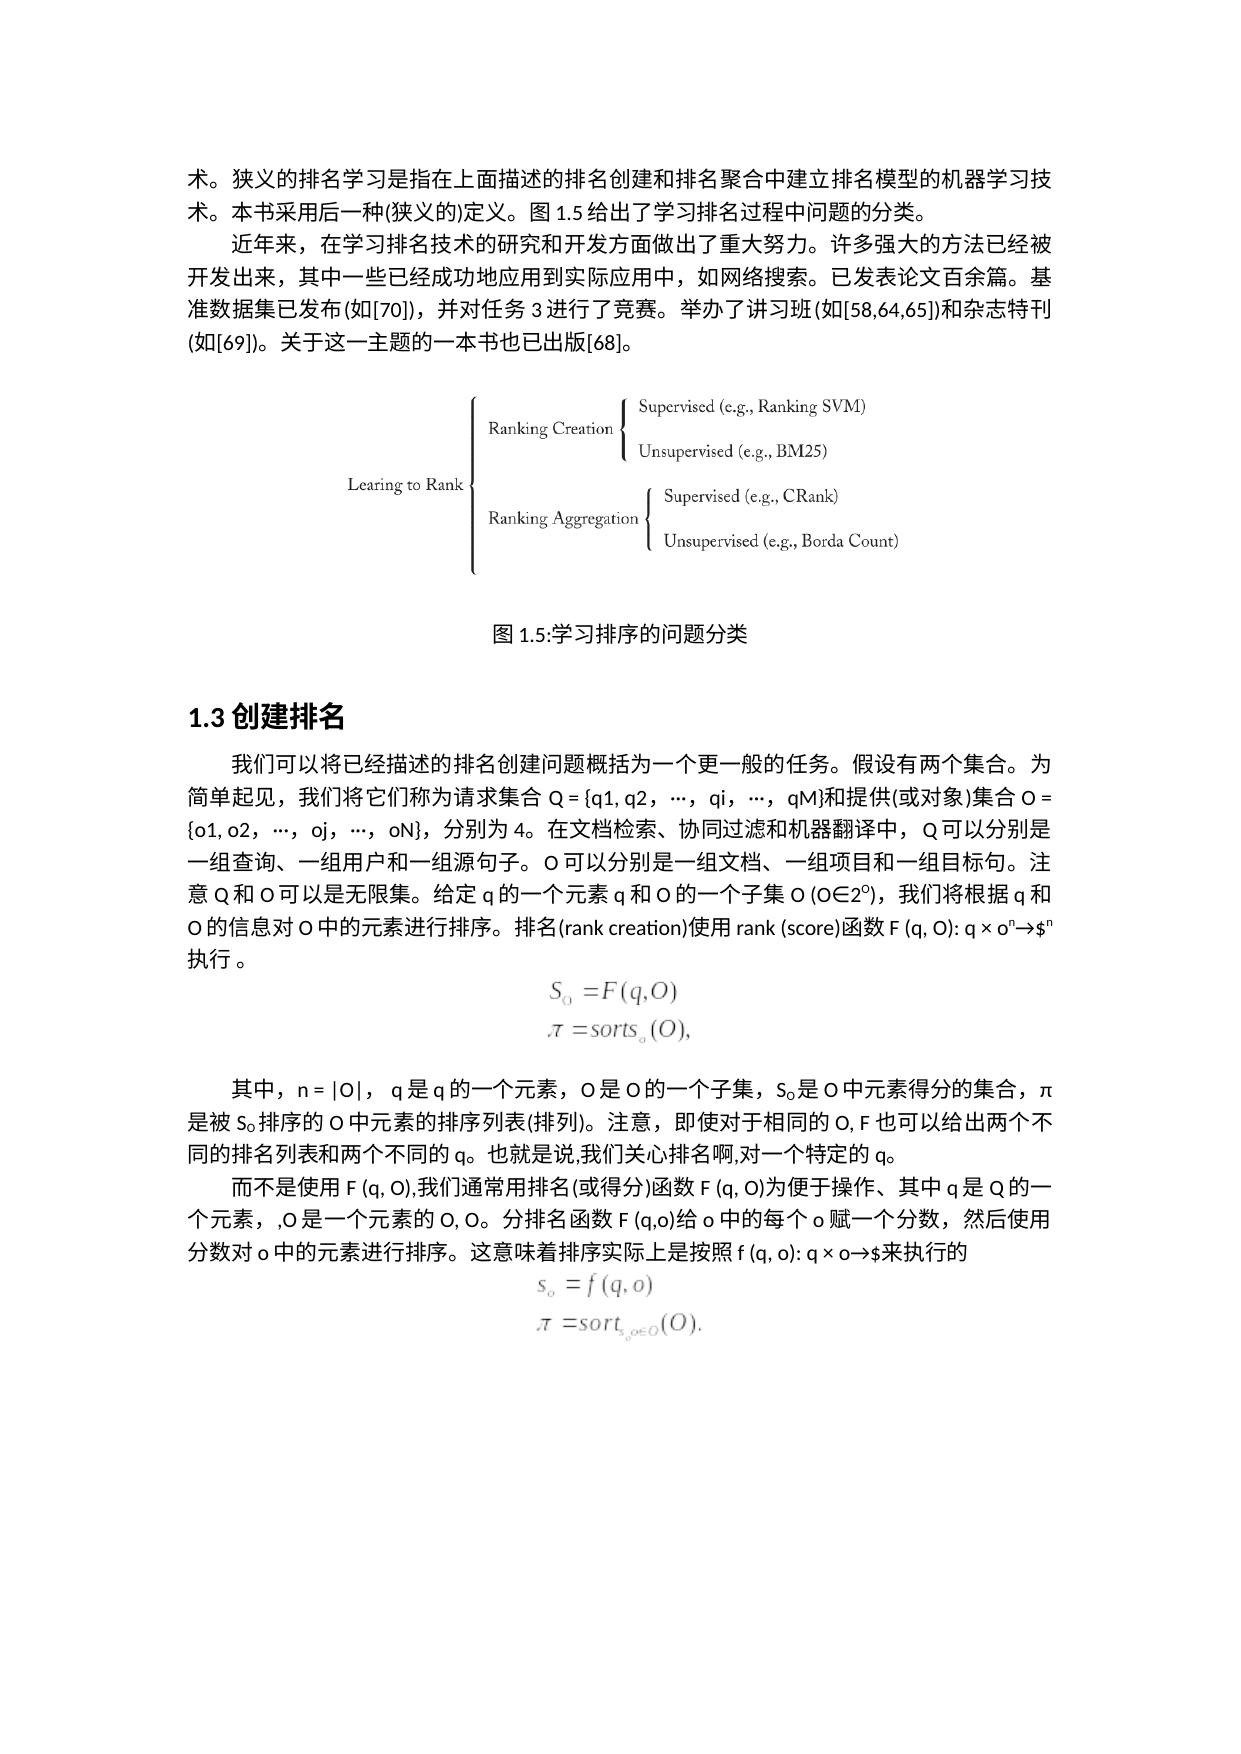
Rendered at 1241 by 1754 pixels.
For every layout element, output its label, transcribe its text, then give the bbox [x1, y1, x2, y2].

text 其中，n = |O|， q是q的一个元素，O是O的一个子集，SO是O中元素得分的集合，π是被SO排序的O中元素的排序列表(排列)。注意，即使对于相同的O, F也可以给出两个不同的排名列表和两个不同的q。也就是说,我们关心排名啊,对一个特定的q。 [187, 1072, 1053, 1169]
picture [319, 389, 921, 592]
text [187, 162, 1053, 227]
text 图1.5:学习排序的问题分类 [187, 617, 1053, 649]
text 我们可以将已经描述的排名创建问题概括为一个更一般的任务。假设有两个集合。为简单起见，我们将它们称为请求集合Q = {q1, q2，···，qi，···，qM}和提供(或对象)集合O = {o1, o2，···，oj，···，oN}，分别为4。在文档检索、协同过滤和机器翻译中，Q可以分别是一组查询、一组用户和一组源句子。O可以分别是一组文档、一组项目和一组目标句。注意Q和O可以是无限集。给定q的一个元素q和O的一个子集O (O∈2O)，我们将根据q和O的信息对O中的元素进行排序。排名(rank creation)使用rank (score)函数F (q, O): q × on→$n执行 。 [187, 747, 1053, 974]
text 1.3创建排名 [187, 682, 1053, 747]
text 而不是使用F (q, O),我们通常用排名(或得分)函数F (q, O)为便于操作、其中q是Q的一个元素，,O是一个元素的O, O。分排名函数F (q,o)给o中的每个o赋一个分数，然后使用分数对o中的元素进行排序。这意味着排序实际上是按照f (q, o): q × o→$来执行的 [187, 1169, 1053, 1267]
text 近年来，在学习排名技术的研究和开发方面做出了重大努力。许多强大的方法已经被开发出来，其中一些已经成功地应用到实际应用中，如网络搜索。已发表论文百余篇。基准数据集已发布(如[70])，并对任务3进行了竞赛。举办了讲习班(如[58,64,65])和杂志特刊(如[69])。关于这一主题的一本书也已出版[68]。 [187, 227, 1053, 357]
